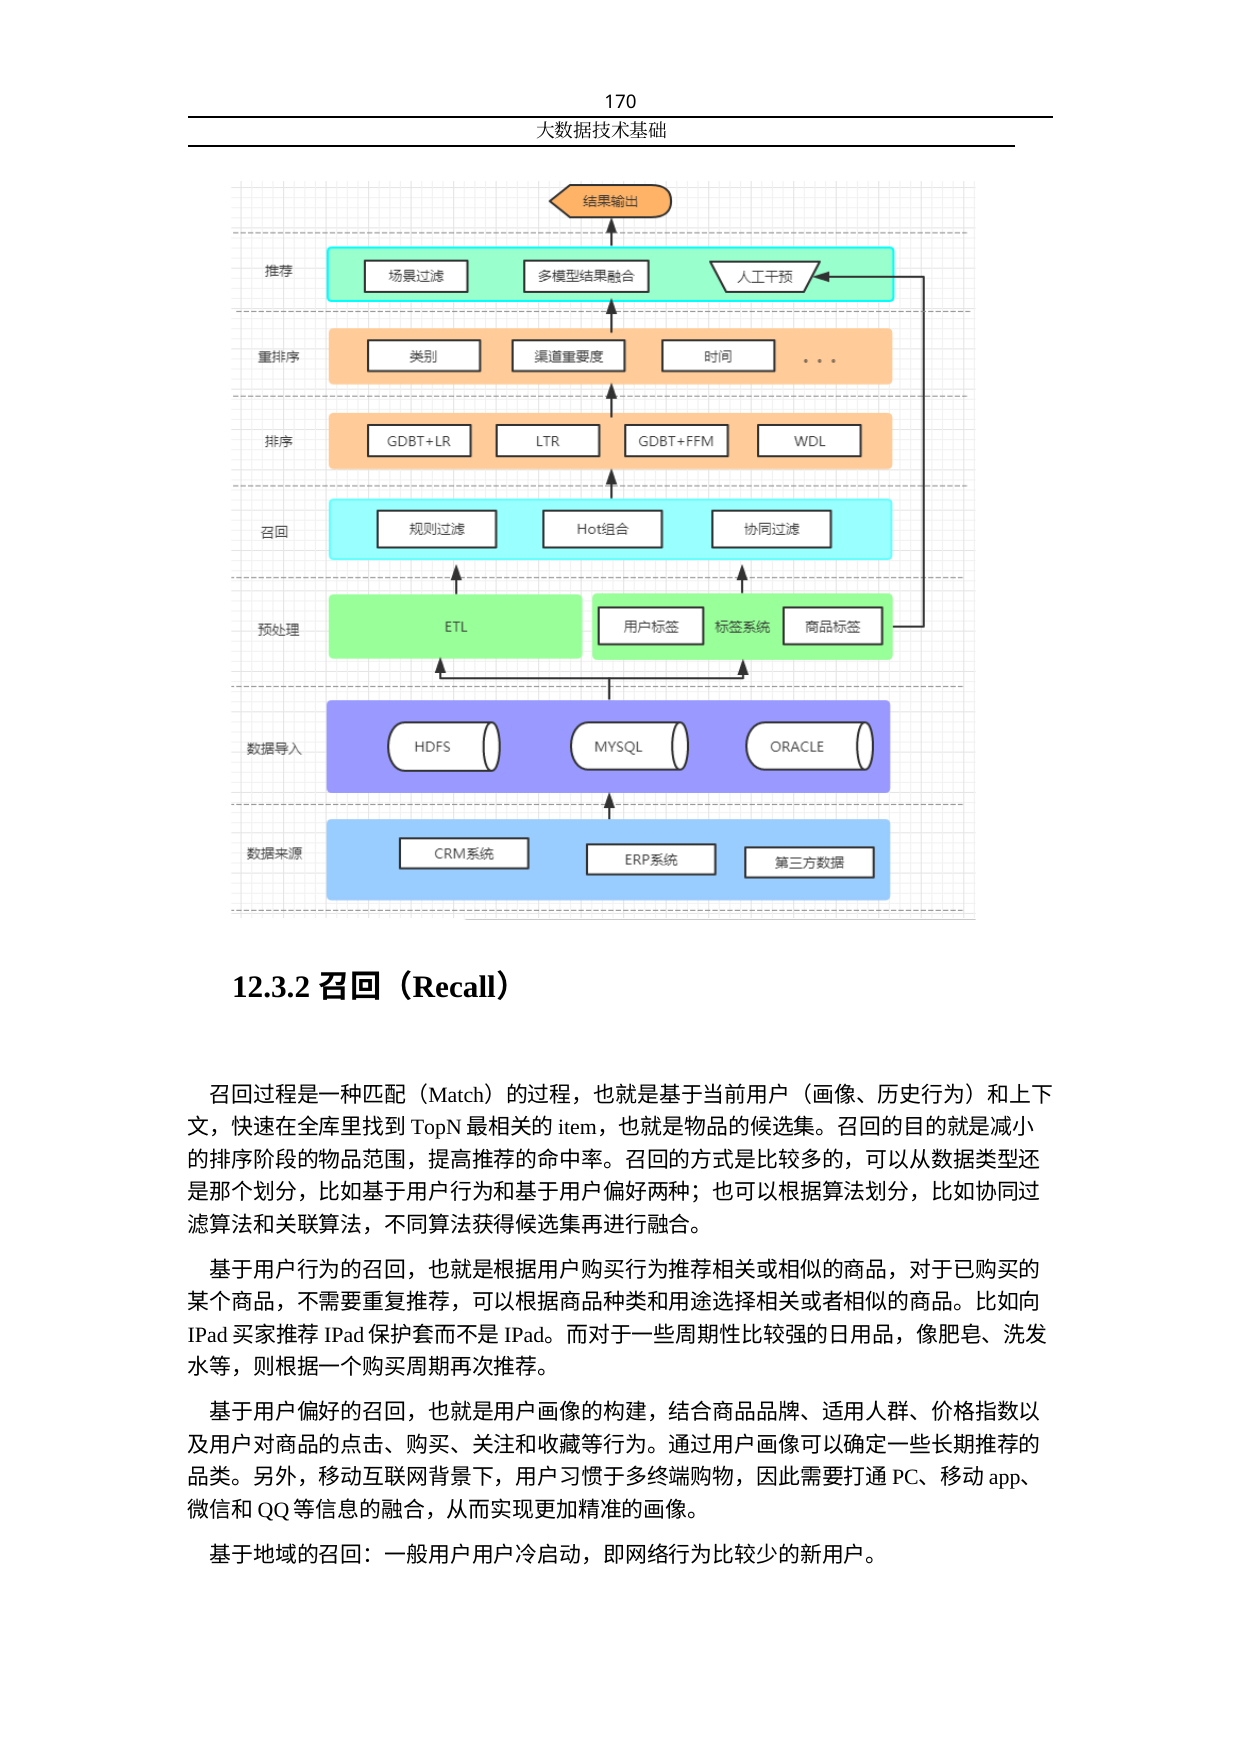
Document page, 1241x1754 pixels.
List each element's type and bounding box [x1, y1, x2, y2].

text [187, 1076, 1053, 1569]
picture [231, 181, 976, 920]
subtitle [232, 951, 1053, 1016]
